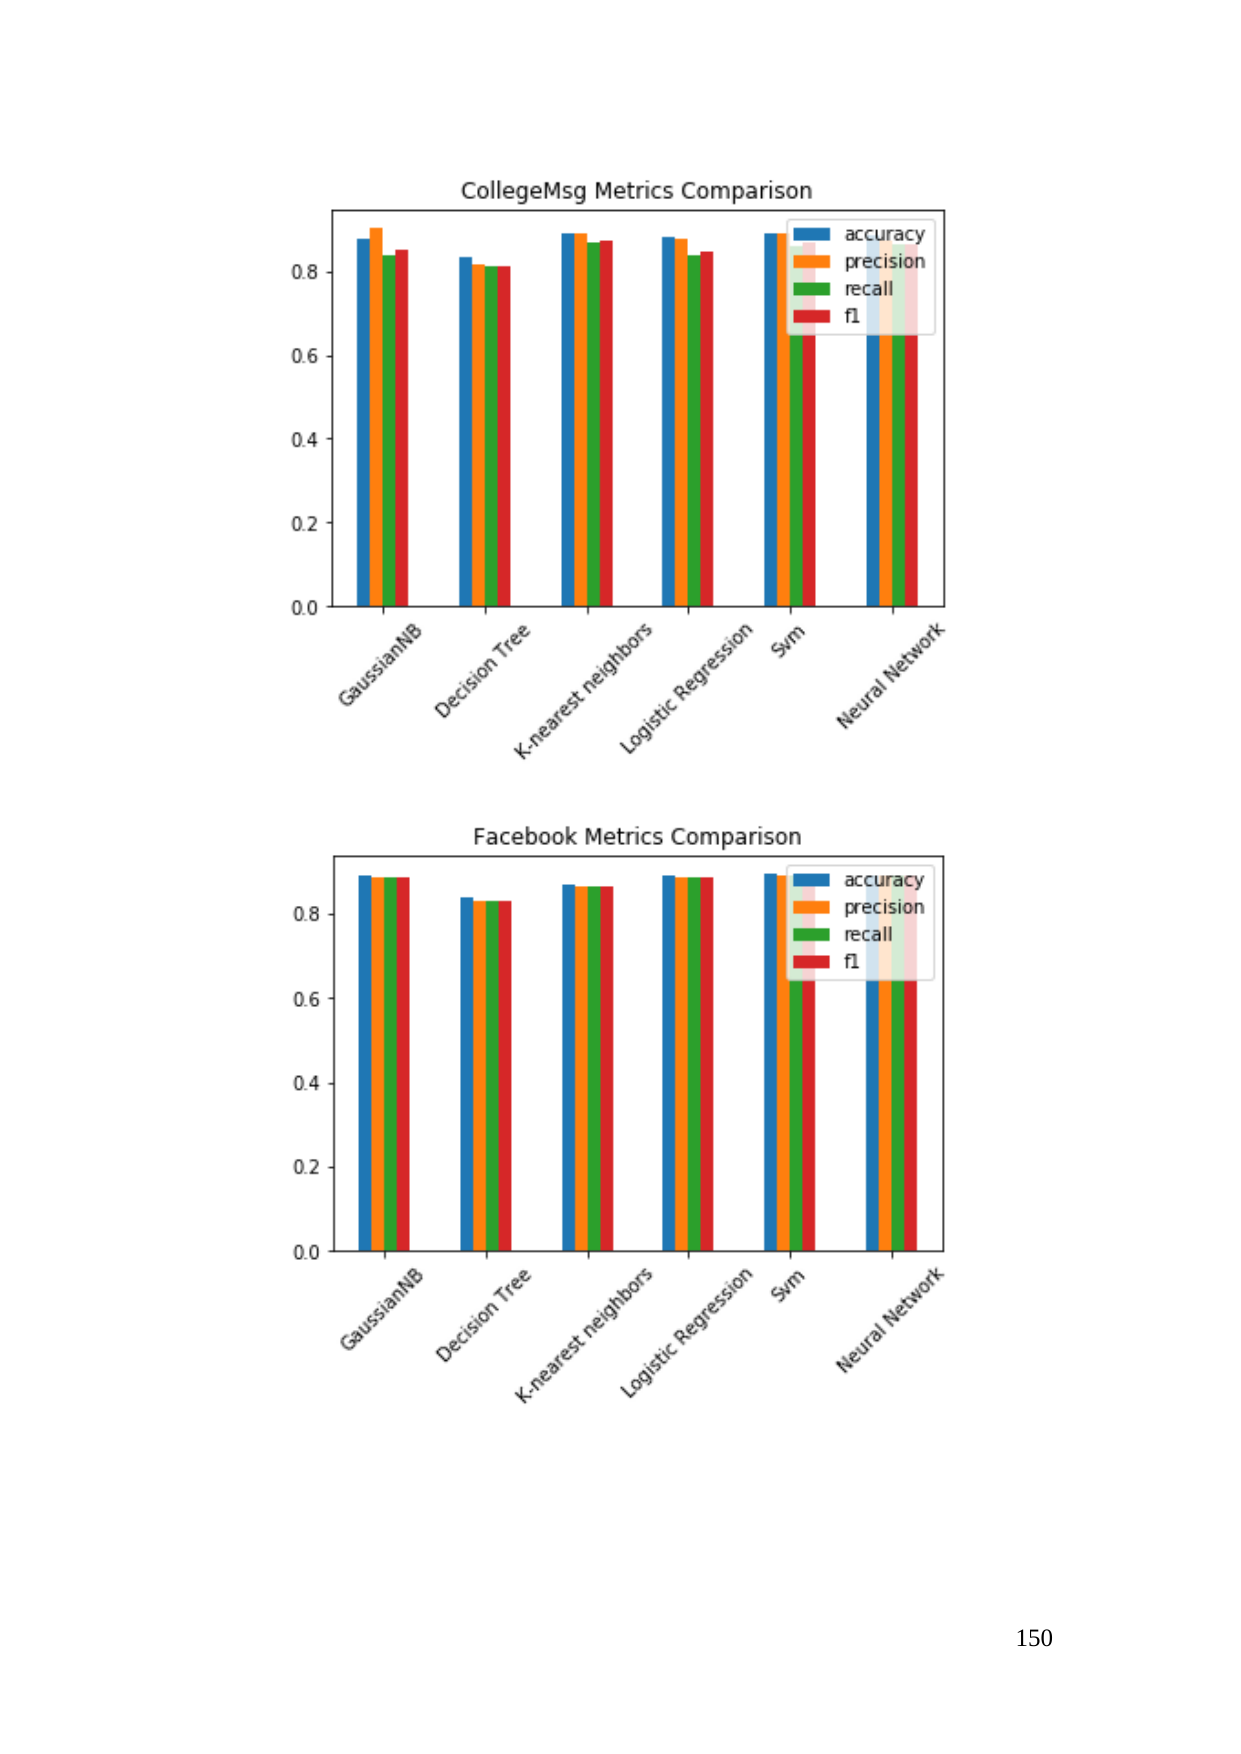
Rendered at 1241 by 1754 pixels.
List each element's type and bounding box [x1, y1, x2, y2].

table_header [188, 150, 1052, 795]
table_cell [188, 795, 1052, 1439]
picture [279, 821, 961, 1413]
picture [277, 177, 962, 768]
